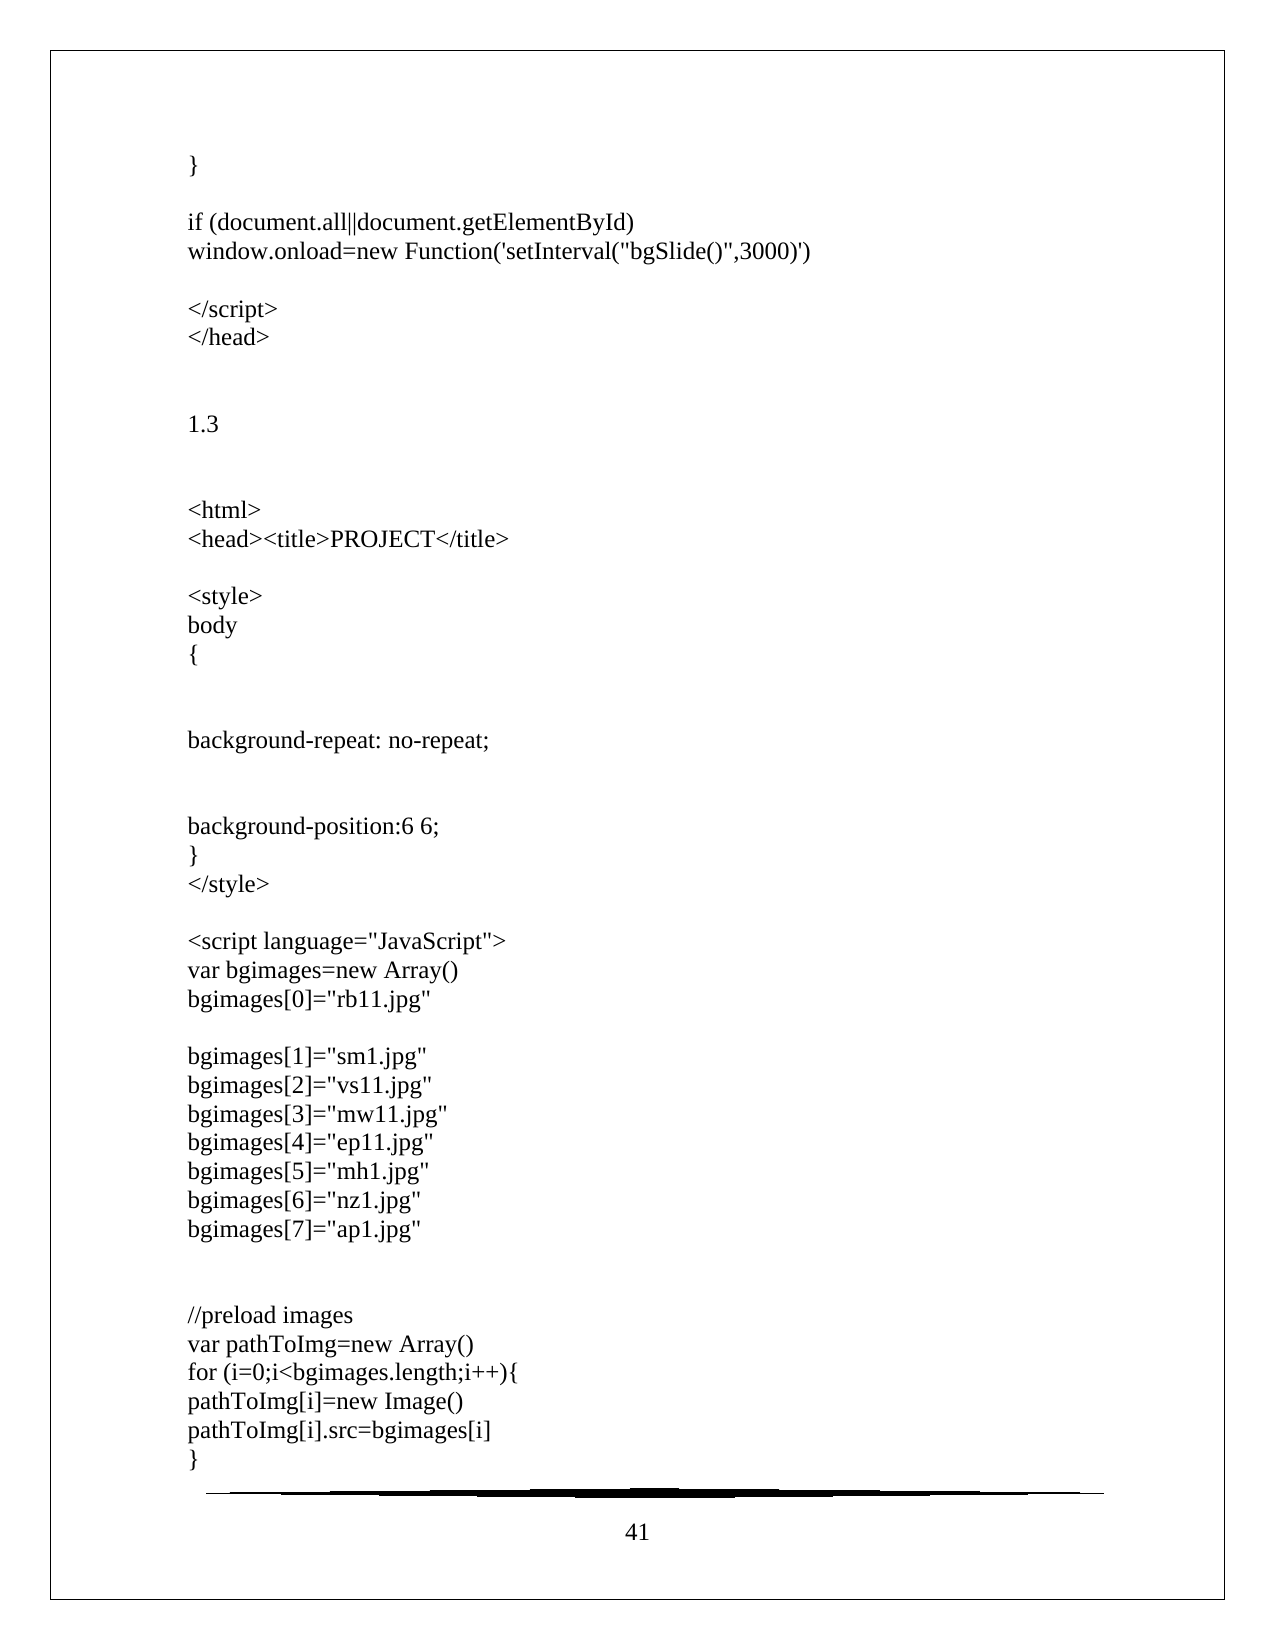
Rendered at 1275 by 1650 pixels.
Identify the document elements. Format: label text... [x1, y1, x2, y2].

text { [187, 639, 1087, 667]
text //preload images [187, 1300, 1087, 1329]
text } [187, 1444, 1087, 1472]
text bgimages[2]="vs11.jpg" [187, 1070, 1087, 1099]
text 1.3 [187, 409, 1087, 437]
text body [187, 610, 1087, 639]
text background-position:6 6; [187, 811, 1087, 840]
text bgimages[4]="ep11.jpg" [187, 1127, 1087, 1156]
text bgimages[0]="rb11.jpg" [187, 984, 1087, 1012]
text bgimages[6]="nz1.jpg" [187, 1185, 1087, 1214]
text <html> [187, 495, 1087, 524]
text } [187, 150, 1087, 179]
text } [187, 840, 1087, 869]
text var pathToImg=new Array() [187, 1329, 1087, 1357]
text window.onload=new Function('setInterval("bgSlide()",3000)') [187, 236, 1087, 265]
text bgimages[7]="ap1.jpg" [187, 1214, 1087, 1242]
text <script language="JavaScript"> [187, 926, 1087, 955]
text background-repeat: no-repeat; [187, 725, 1087, 754]
text for (i=0;i<bgimages.length;i++){ [187, 1357, 1087, 1386]
text bgimages[1]="sm1.jpg" [187, 1041, 1087, 1070]
text pathToImg[i].src=bgimages[i] [187, 1415, 1087, 1444]
text </style> [187, 869, 1087, 897]
text <style> [187, 581, 1087, 610]
text </head> [187, 322, 1087, 351]
text var bgimages=new Array() [187, 955, 1087, 984]
text <head><title>PROJECT</title> [187, 524, 1087, 552]
text bgimages[3]="mw11.jpg" [187, 1099, 1087, 1127]
text if (document.all||document.getElementById) [187, 207, 1087, 236]
text bgimages[5]="mh1.jpg" [187, 1156, 1087, 1185]
text </script> [187, 294, 1087, 322]
text pathToImg[i]=new Image() [187, 1386, 1087, 1415]
